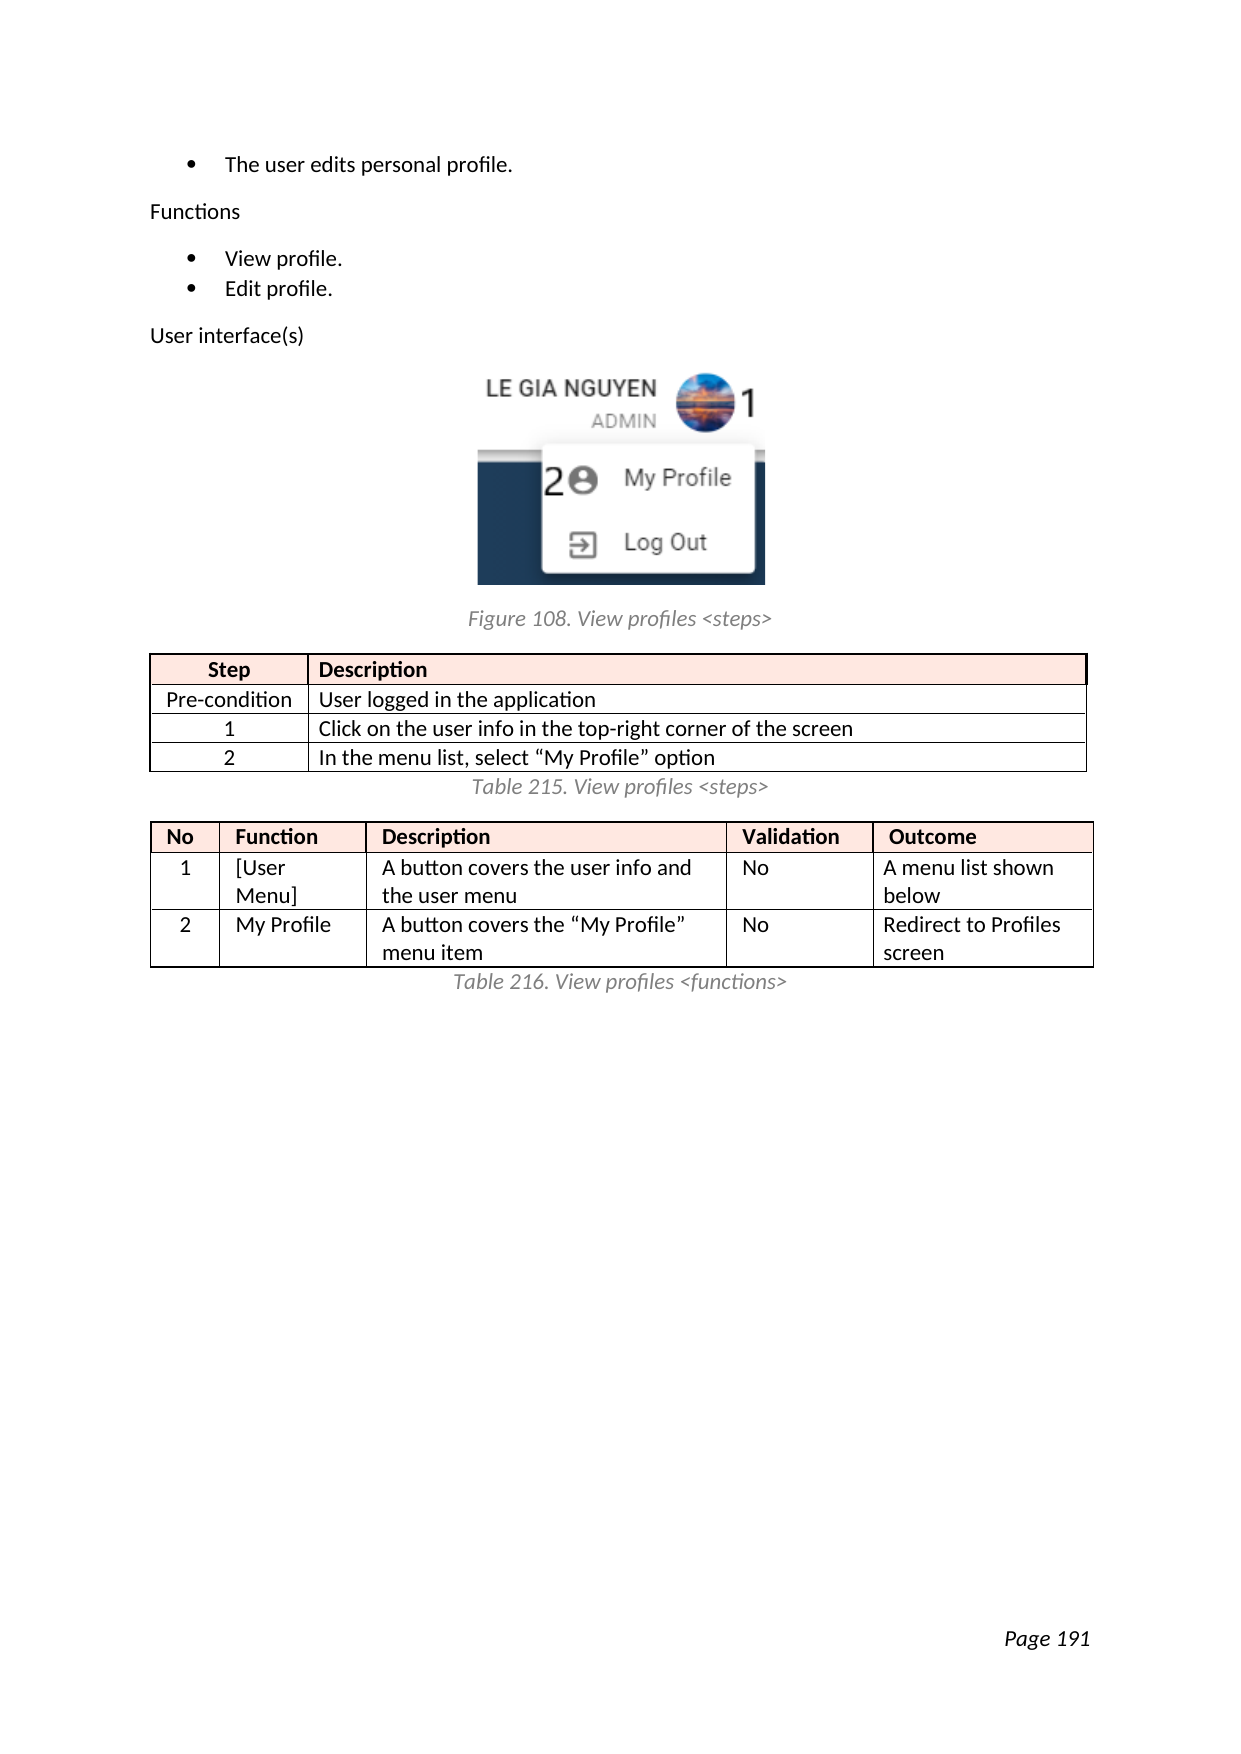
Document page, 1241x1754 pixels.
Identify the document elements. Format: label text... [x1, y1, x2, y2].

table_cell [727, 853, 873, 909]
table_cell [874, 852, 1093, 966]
list Edit profile. [187, 274, 1093, 302]
text User interface(s) [150, 321, 1093, 349]
list The user edits personal profile. [187, 150, 1093, 178]
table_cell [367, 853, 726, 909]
text Table 215. View profiles <steps> [150, 772, 1093, 800]
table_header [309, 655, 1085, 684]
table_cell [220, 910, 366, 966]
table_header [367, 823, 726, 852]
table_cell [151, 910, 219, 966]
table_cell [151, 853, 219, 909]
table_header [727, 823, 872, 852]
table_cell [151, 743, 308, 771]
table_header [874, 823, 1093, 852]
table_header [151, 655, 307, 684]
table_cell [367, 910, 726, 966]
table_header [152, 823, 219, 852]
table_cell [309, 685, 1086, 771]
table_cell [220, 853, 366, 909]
text Table 216. View profiles <functions> [150, 968, 1093, 995]
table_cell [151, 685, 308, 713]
text Functions [150, 197, 1093, 225]
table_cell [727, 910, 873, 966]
text Figure 108. View profiles <steps> [150, 604, 1093, 632]
picture [477, 367, 766, 585]
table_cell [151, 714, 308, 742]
list View profile. [187, 244, 1093, 272]
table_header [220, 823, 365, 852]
